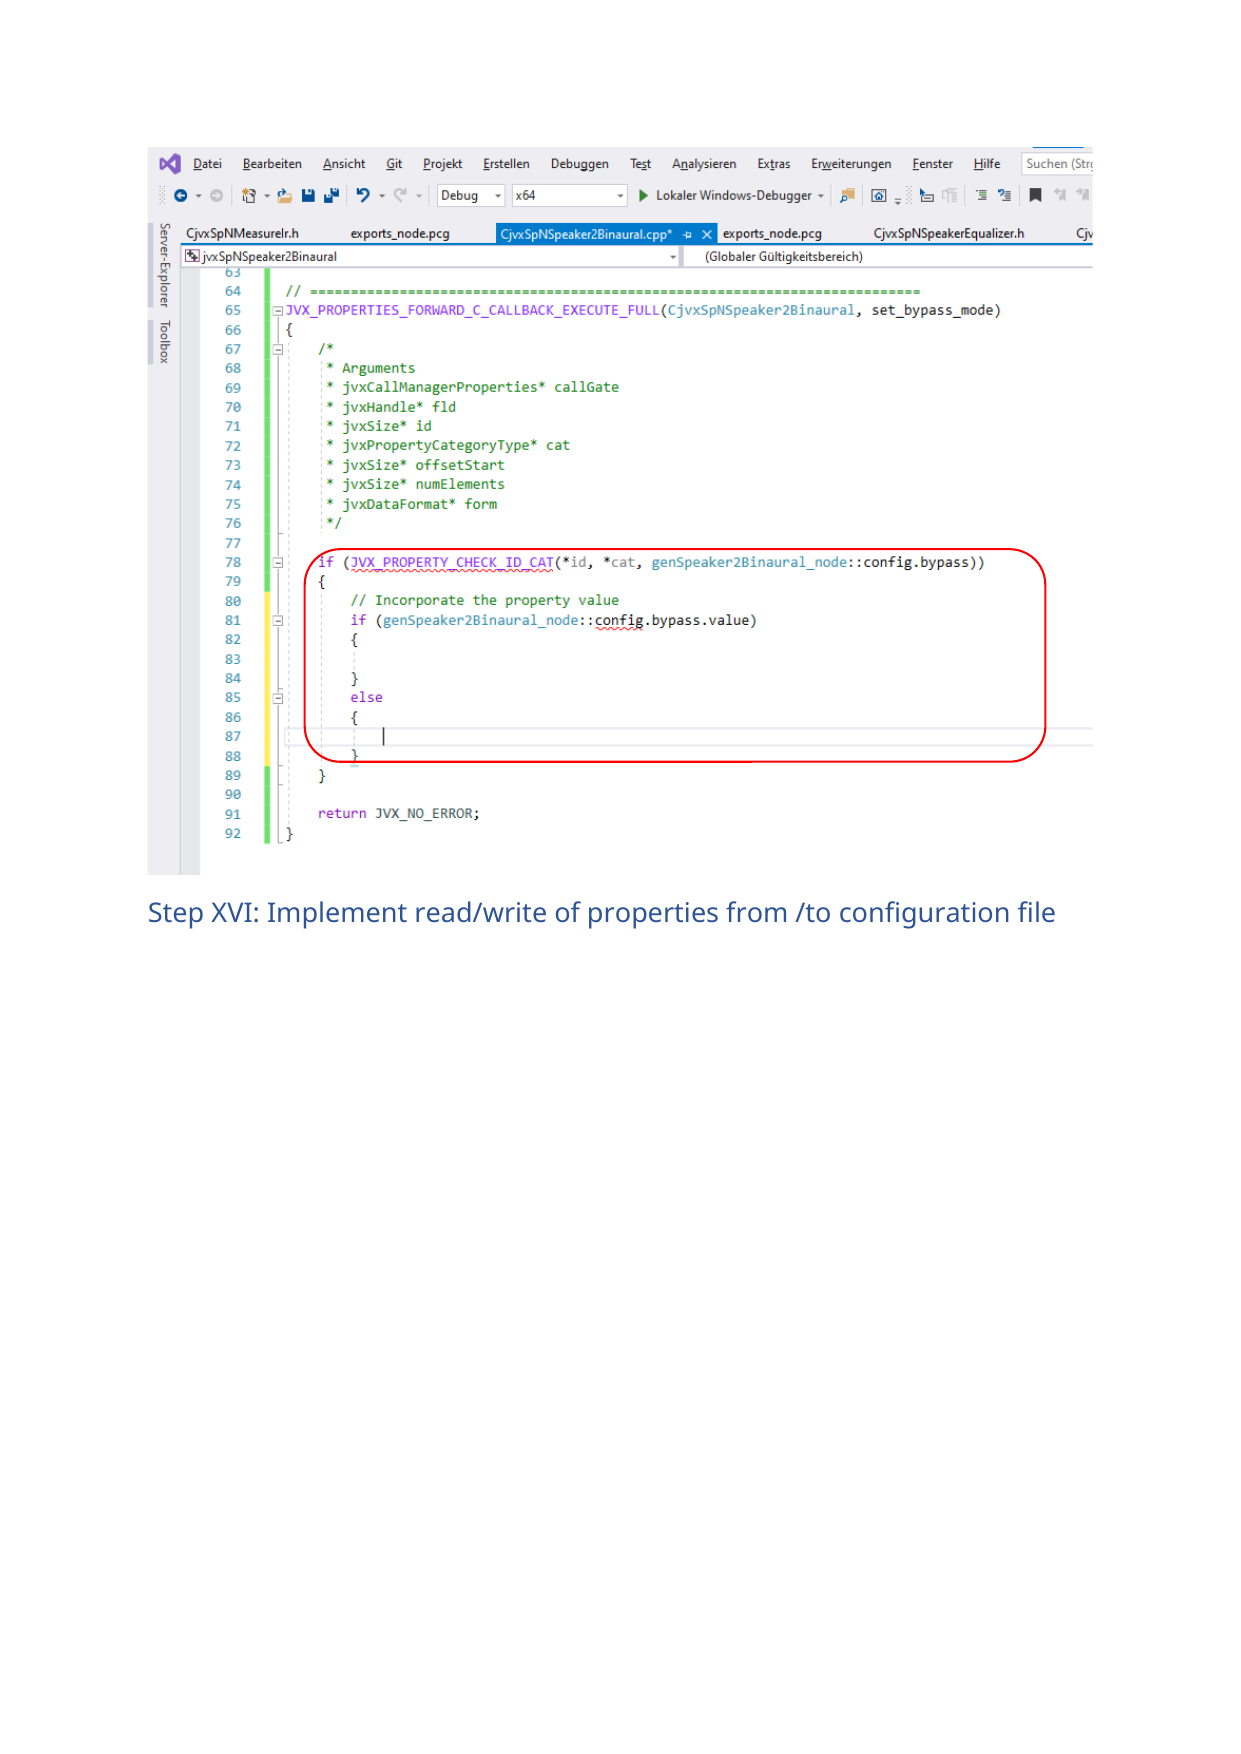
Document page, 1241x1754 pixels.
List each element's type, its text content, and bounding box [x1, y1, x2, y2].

picture [147, 147, 1093, 875]
subtitle Step XVI: Implement read/write of properties from /to configuration file [148, 893, 1093, 930]
